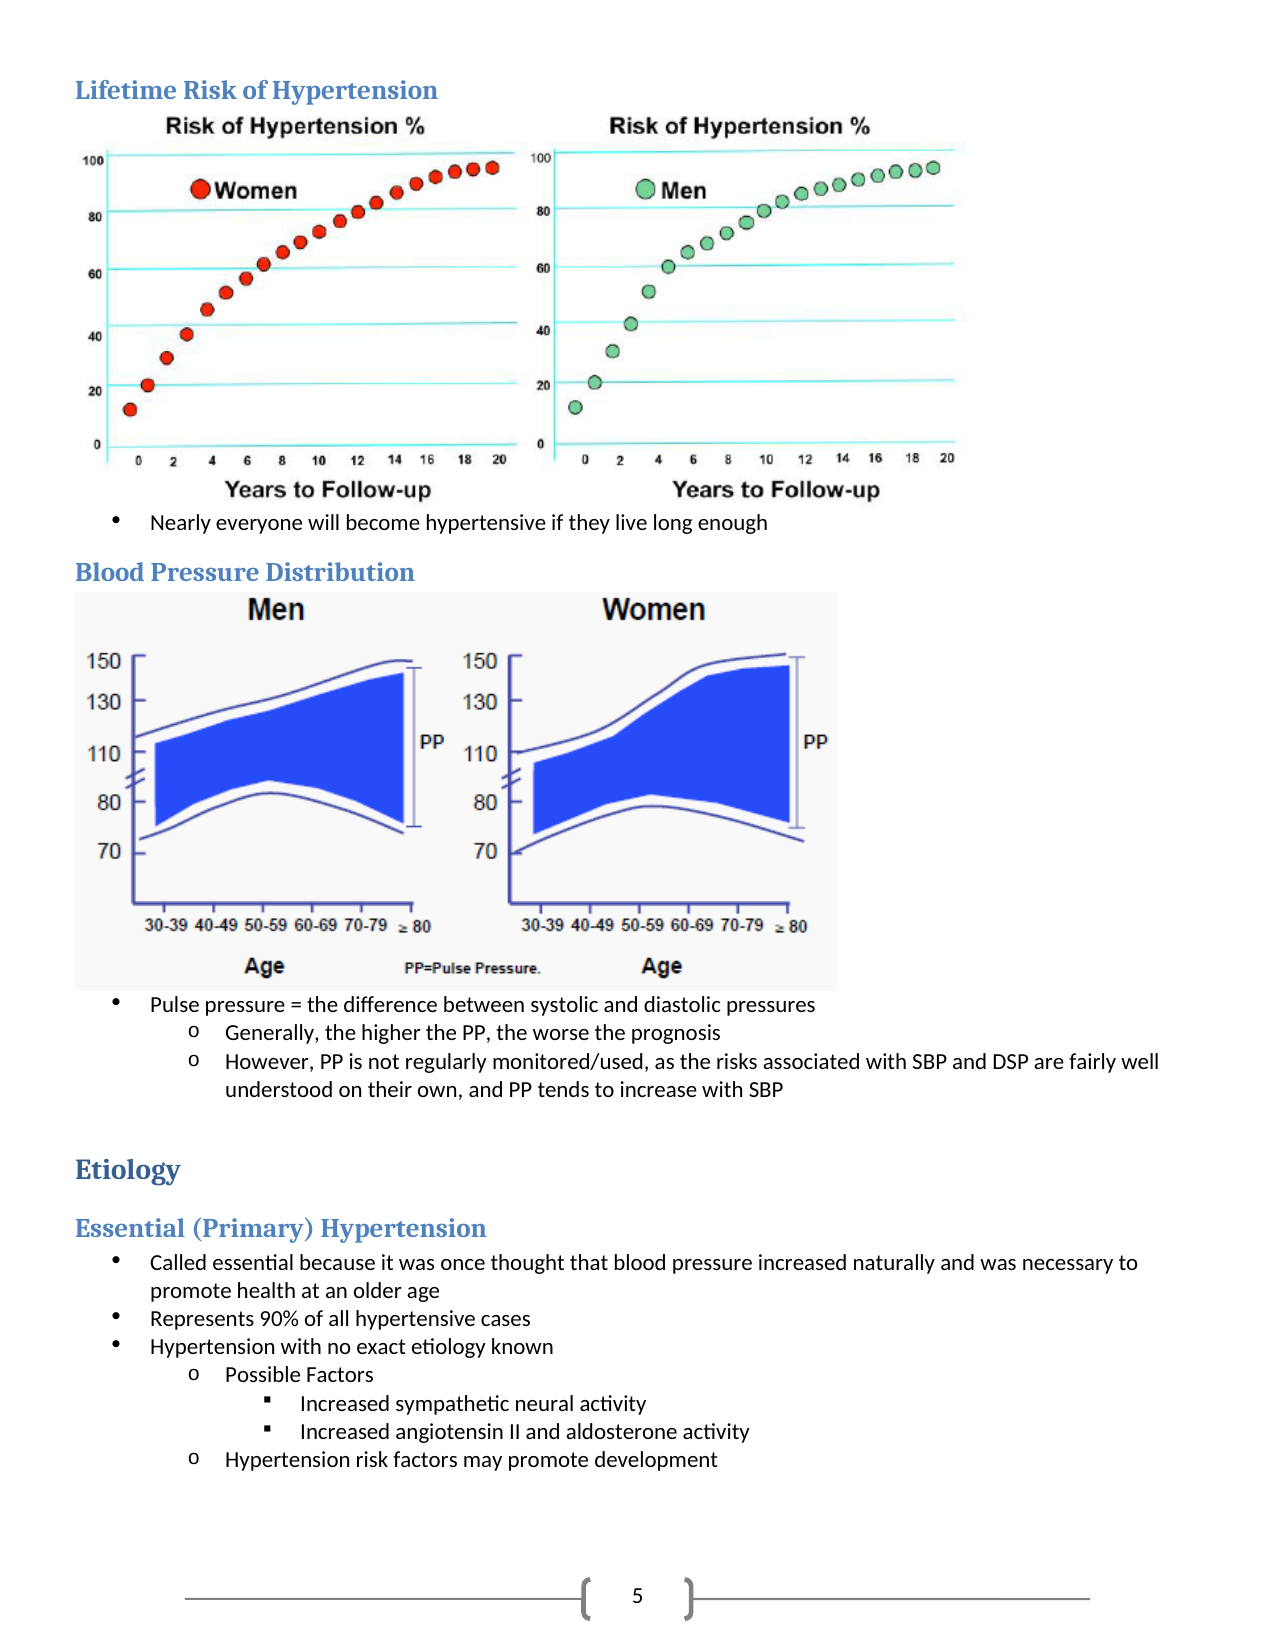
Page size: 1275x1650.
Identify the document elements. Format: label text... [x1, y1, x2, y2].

list Increased angiotensin II and aldosterone activity [262, 1417, 1200, 1445]
picture [75, 110, 976, 509]
subtitle Blood Pressure Distribution [75, 557, 1200, 588]
list Generally, the higher the PP, the worse the prognosis [187, 1018, 1200, 1047]
subtitle Lifetime Risk of Hypertension [75, 75, 1200, 106]
list Possible Factors [187, 1360, 1200, 1389]
list Hypertension risk factors may promote development [187, 1445, 1200, 1473]
list Called essential because it was once thought that blood pressure increased naturally and was necessary to promote health at an older age [112, 1248, 1200, 1304]
picture [75, 592, 838, 991]
subtitle Etiology [75, 1153, 1200, 1187]
list Hypertension with no exact etiology known [112, 1332, 1200, 1360]
list Increased sympathetic neural activity [262, 1389, 1200, 1417]
list However, PP is not regularly monitored/used, as the risks associated with SBP and DSP are fairly well understood on their own, and PP tends to increase with SBP [187, 1047, 1200, 1103]
list Pulse pressure = the difference between systolic and diastolic pressures [112, 990, 1200, 1018]
list Represents 90% of all hypertensive cases [112, 1304, 1200, 1332]
list Nearly everyone will become hypertensive if they live long enough [112, 508, 1200, 536]
subtitle Essential (Primary) Hypertension [75, 1213, 1200, 1244]
